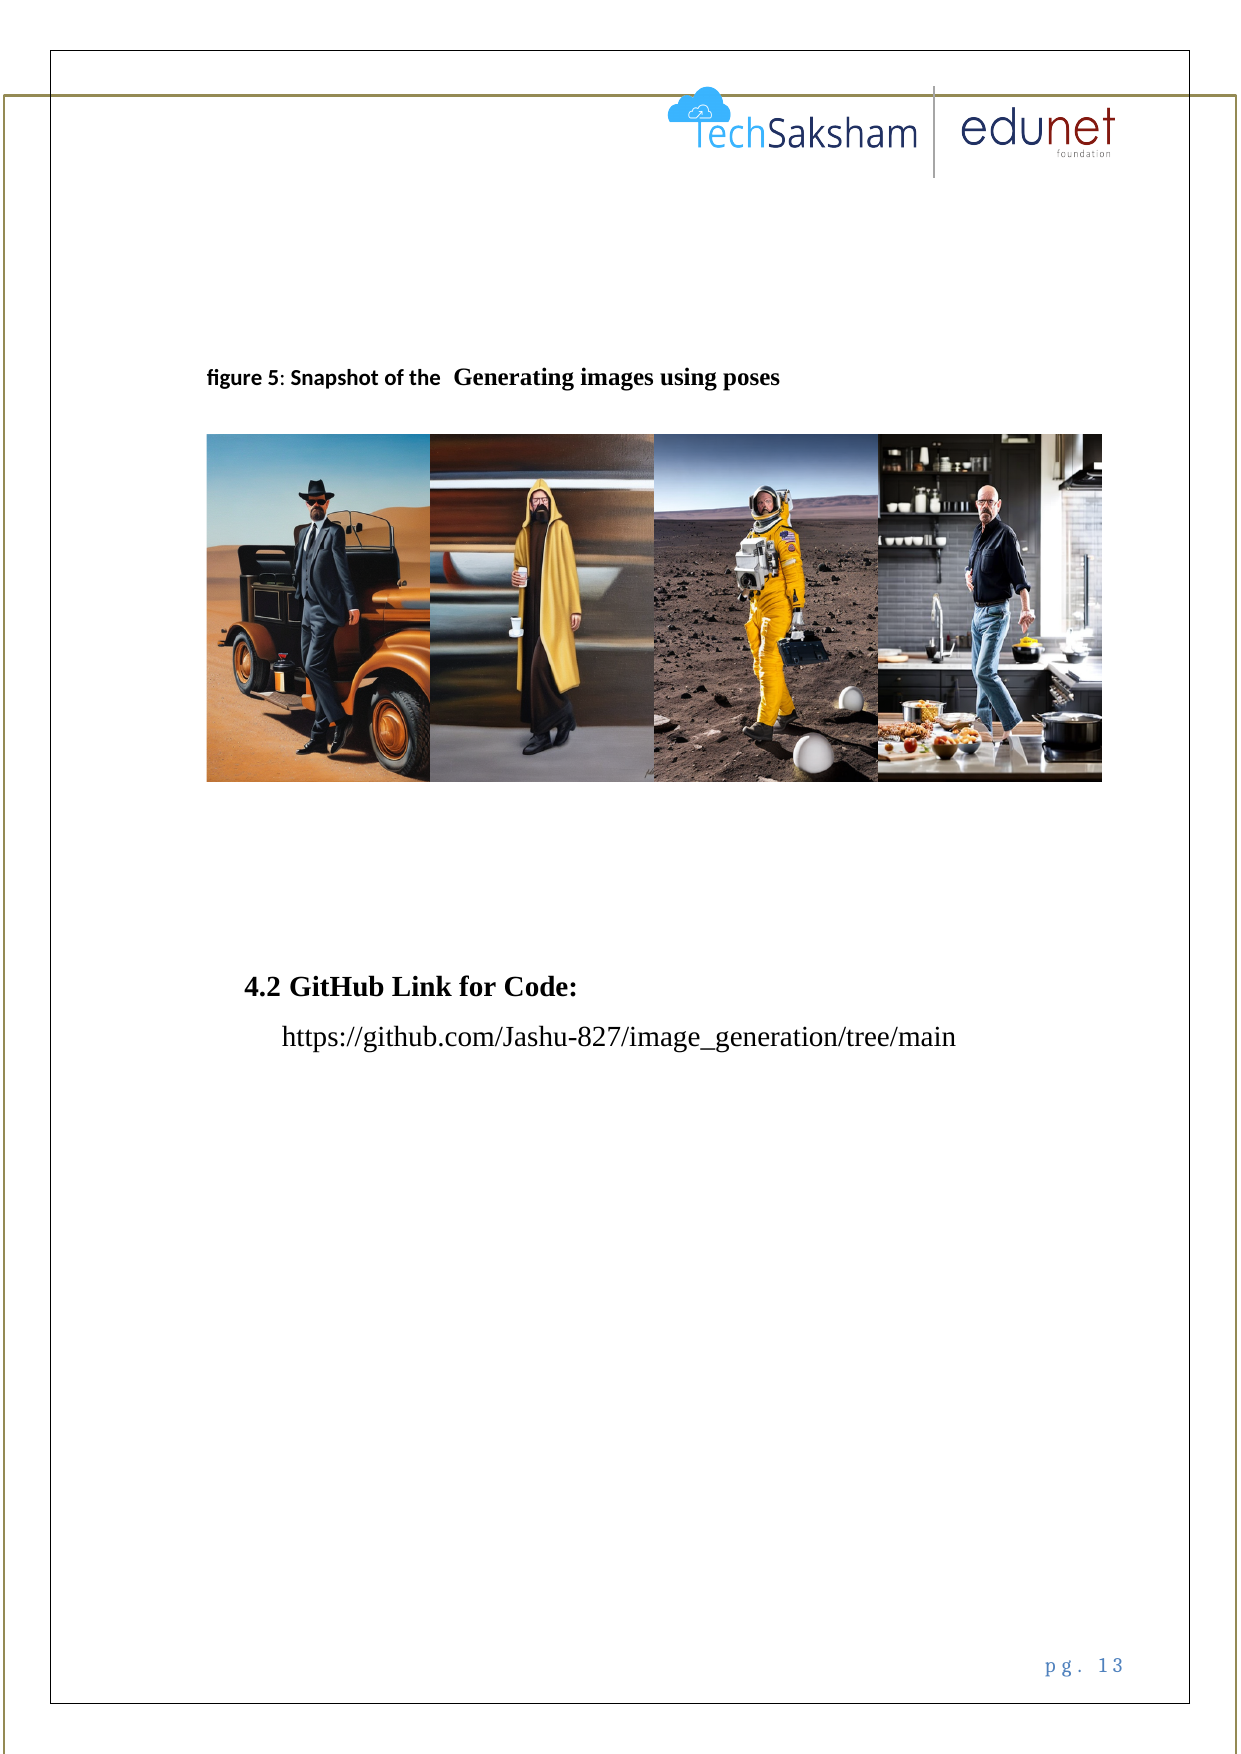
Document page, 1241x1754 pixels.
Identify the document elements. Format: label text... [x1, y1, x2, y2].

picture [662, 79, 923, 154]
text figure 5: Snapshot of the Generating images using poses [207, 362, 1122, 391]
list https://github.com/Jashu-827/image_generation/tree/main [282, 1019, 1122, 1053]
picture [206, 434, 1102, 782]
list GitHub Link for Code: [244, 969, 1122, 1003]
picture [955, 100, 1122, 164]
